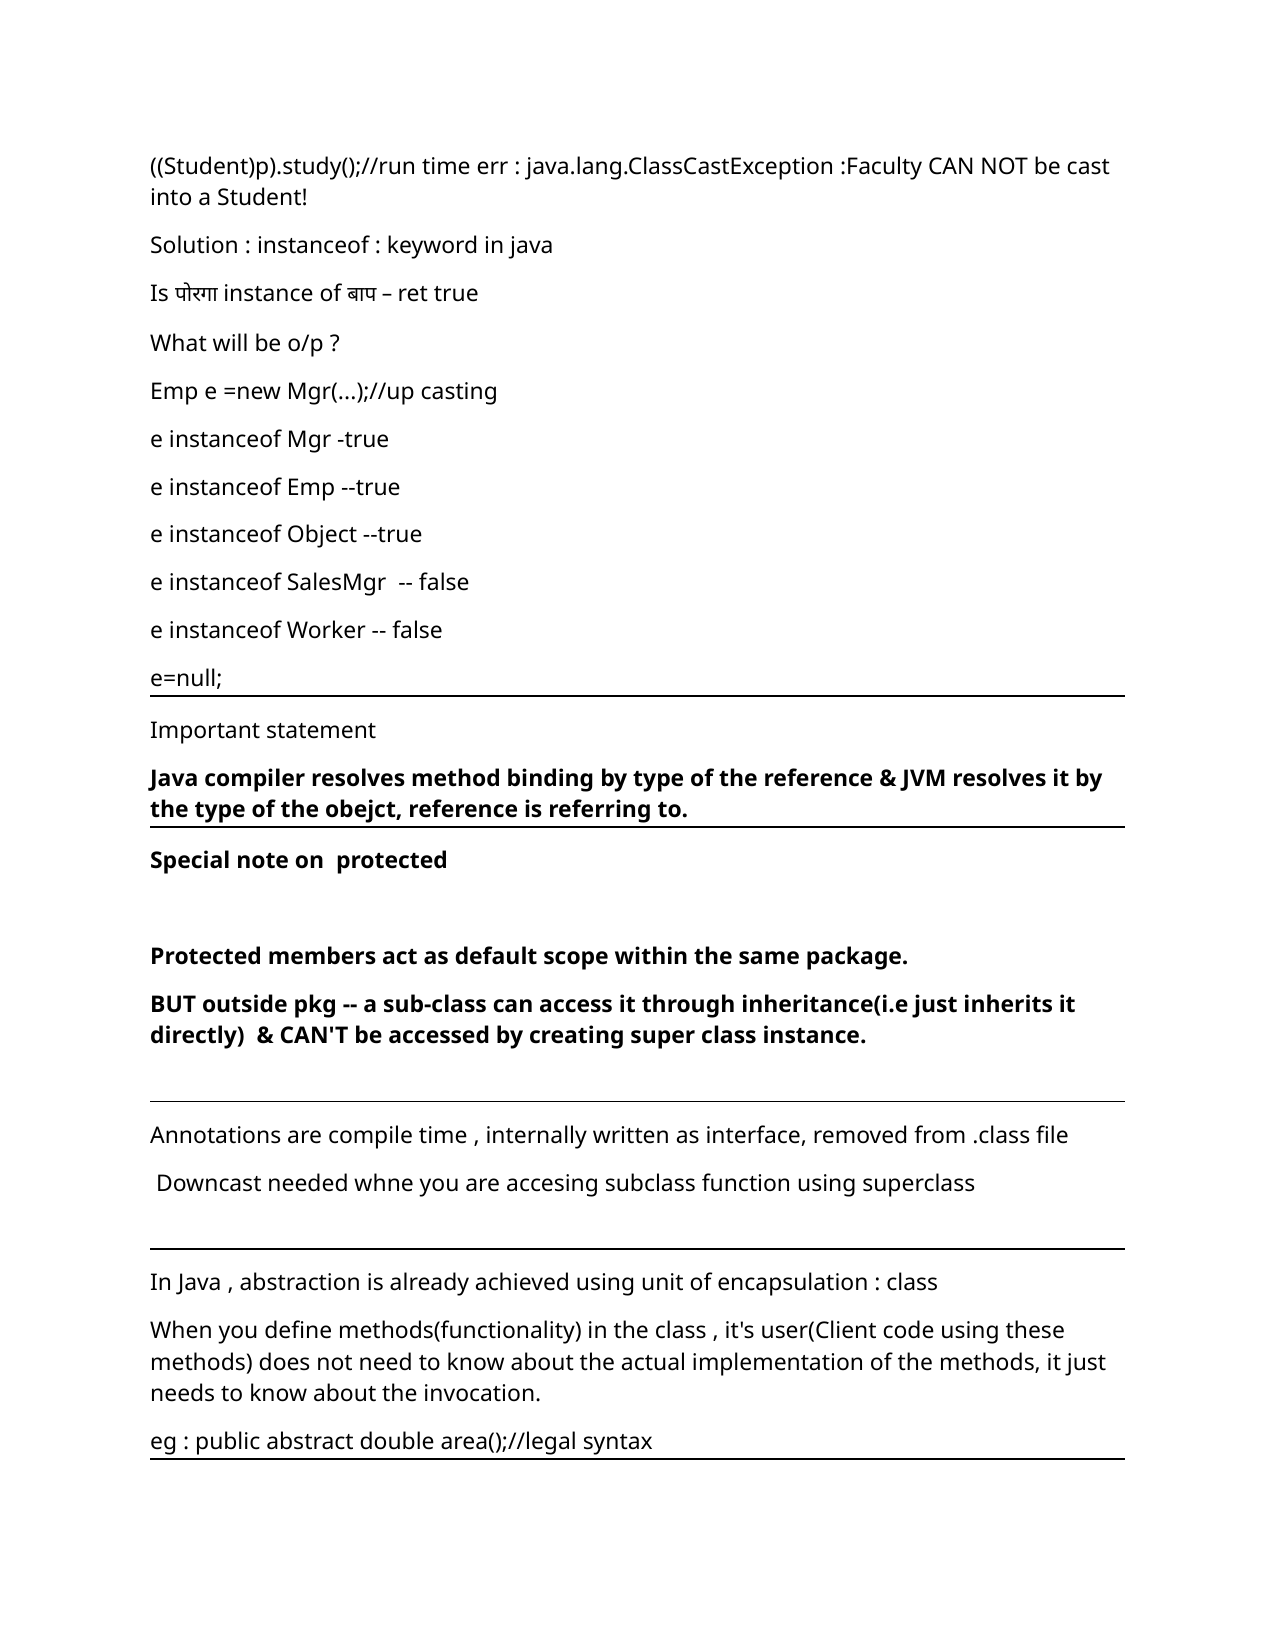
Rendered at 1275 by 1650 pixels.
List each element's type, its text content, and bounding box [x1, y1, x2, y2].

text e instanceof SalesMgr -- false [150, 566, 1125, 598]
text Solution : instanceof : keyword in java [150, 229, 1125, 260]
text Is पोरगा instance of बाप – ret true [150, 277, 1125, 310]
text e instanceof Object --true [150, 518, 1125, 550]
text In Java , abstraction is already achieved using unit of encapsulation : class [150, 1266, 1125, 1298]
text eg : public abstract double area();//legal syntax [150, 1425, 1125, 1458]
text Java compiler resolves method binding by type of the reference & JVM resolves it by the type of the obejct, reference is referring to. [150, 762, 1125, 826]
text Protected members act as default scope within the same package. [150, 940, 1125, 972]
text Annotations are compile time , internally written as interface, removed from .class file [150, 1119, 1125, 1150]
text Special note on protected [150, 844, 1125, 876]
text What will be o/p ? [150, 327, 1125, 358]
text When you define methods(functionality) in the class , it's user(Client code using these methods) does not need to know about the actual implementation of the methods, it just needs to know about the invocation. [150, 1314, 1125, 1408]
text Downcast needed whne you are accesing subclass function using superclass [150, 1167, 1125, 1198]
text e=null; [150, 662, 1125, 695]
text ((Student)p).study();//run time err : java.lang.ClassCastException :Faculty CAN NOT be cast into a Student! [150, 150, 1125, 212]
text Emp e =new Mgr(...);//up casting [150, 375, 1125, 406]
text e instanceof Emp --true [150, 471, 1125, 502]
text BUT outside pkg -- a sub-class can access it through inheritance(i.e just inherits it directly) & CAN'T be accessed by creating super class instance. [150, 988, 1125, 1051]
text e instanceof Worker -- false [150, 614, 1125, 646]
text e instanceof Mgr -true [150, 423, 1125, 454]
text Important statement [150, 714, 1125, 745]
